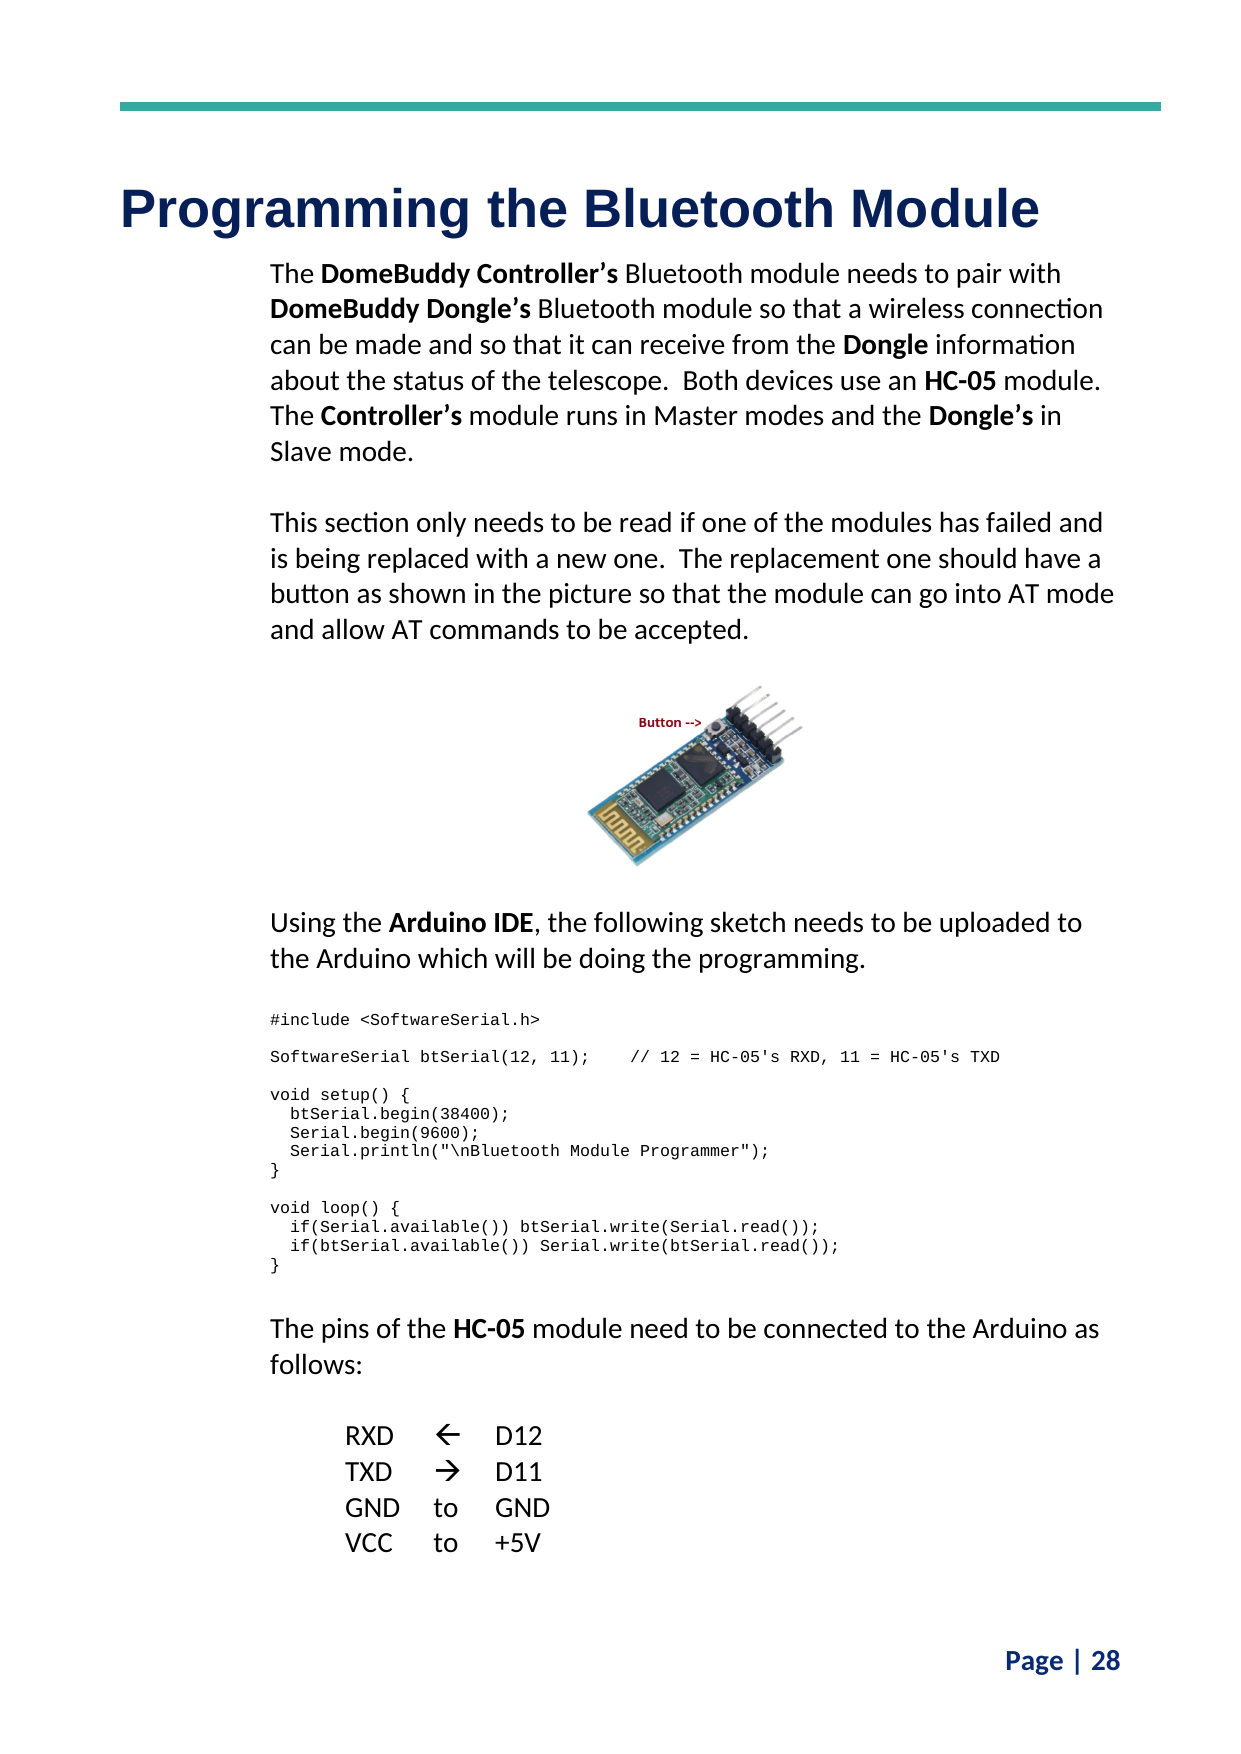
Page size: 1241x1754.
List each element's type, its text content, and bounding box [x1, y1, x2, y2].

text The DomeBuddy Controller’s Bluetooth module needs to pair with DomeBuddy Dongle’s Bluetooth module so that a wireless connection can be made and so that it can receive from the Dongle information about the status of the telescope. Both devices use an HC-05 module. The Controller’s module runs in Master modes and the Dongle’s in Slave mode. This section only needs to be read if one of the modules has failed and is being replaced with a new one. The replacement one should have a button as shown in the picture so that the module can go into AT mode and allow AT commands to be accepted. [270, 255, 1120, 647]
subtitle Programming the Bluetooth Module [120, 177, 1120, 239]
text Using the Arduino IDE, the following sketch needs to be uploaded to the Arduino which will be doing the programming. #include <SoftwareSerial.h> SoftwareSerial btSerial(12, 11); // 12 = HC-05's RXD, 11 = HC-05's TXD void setup() { btSerial.begin(38400); Serial.begin(9600); Serial.println("\nBluetooth Module Programmer"); } void loop() { if(Serial.available()) btSerial.write(Serial.read()); if(btSerial.available()) Serial.write(btSerial.read()); } [270, 904, 1120, 1311]
text VCC to +5V [270, 1524, 1120, 1560]
text TXD D11 [270, 1453, 1120, 1489]
text The pins of the HC-05 module need to be connected to the Arduino as follows: RXD D12 [270, 1311, 1120, 1453]
text GND to GND [270, 1489, 1120, 1524]
picture [586, 682, 804, 869]
